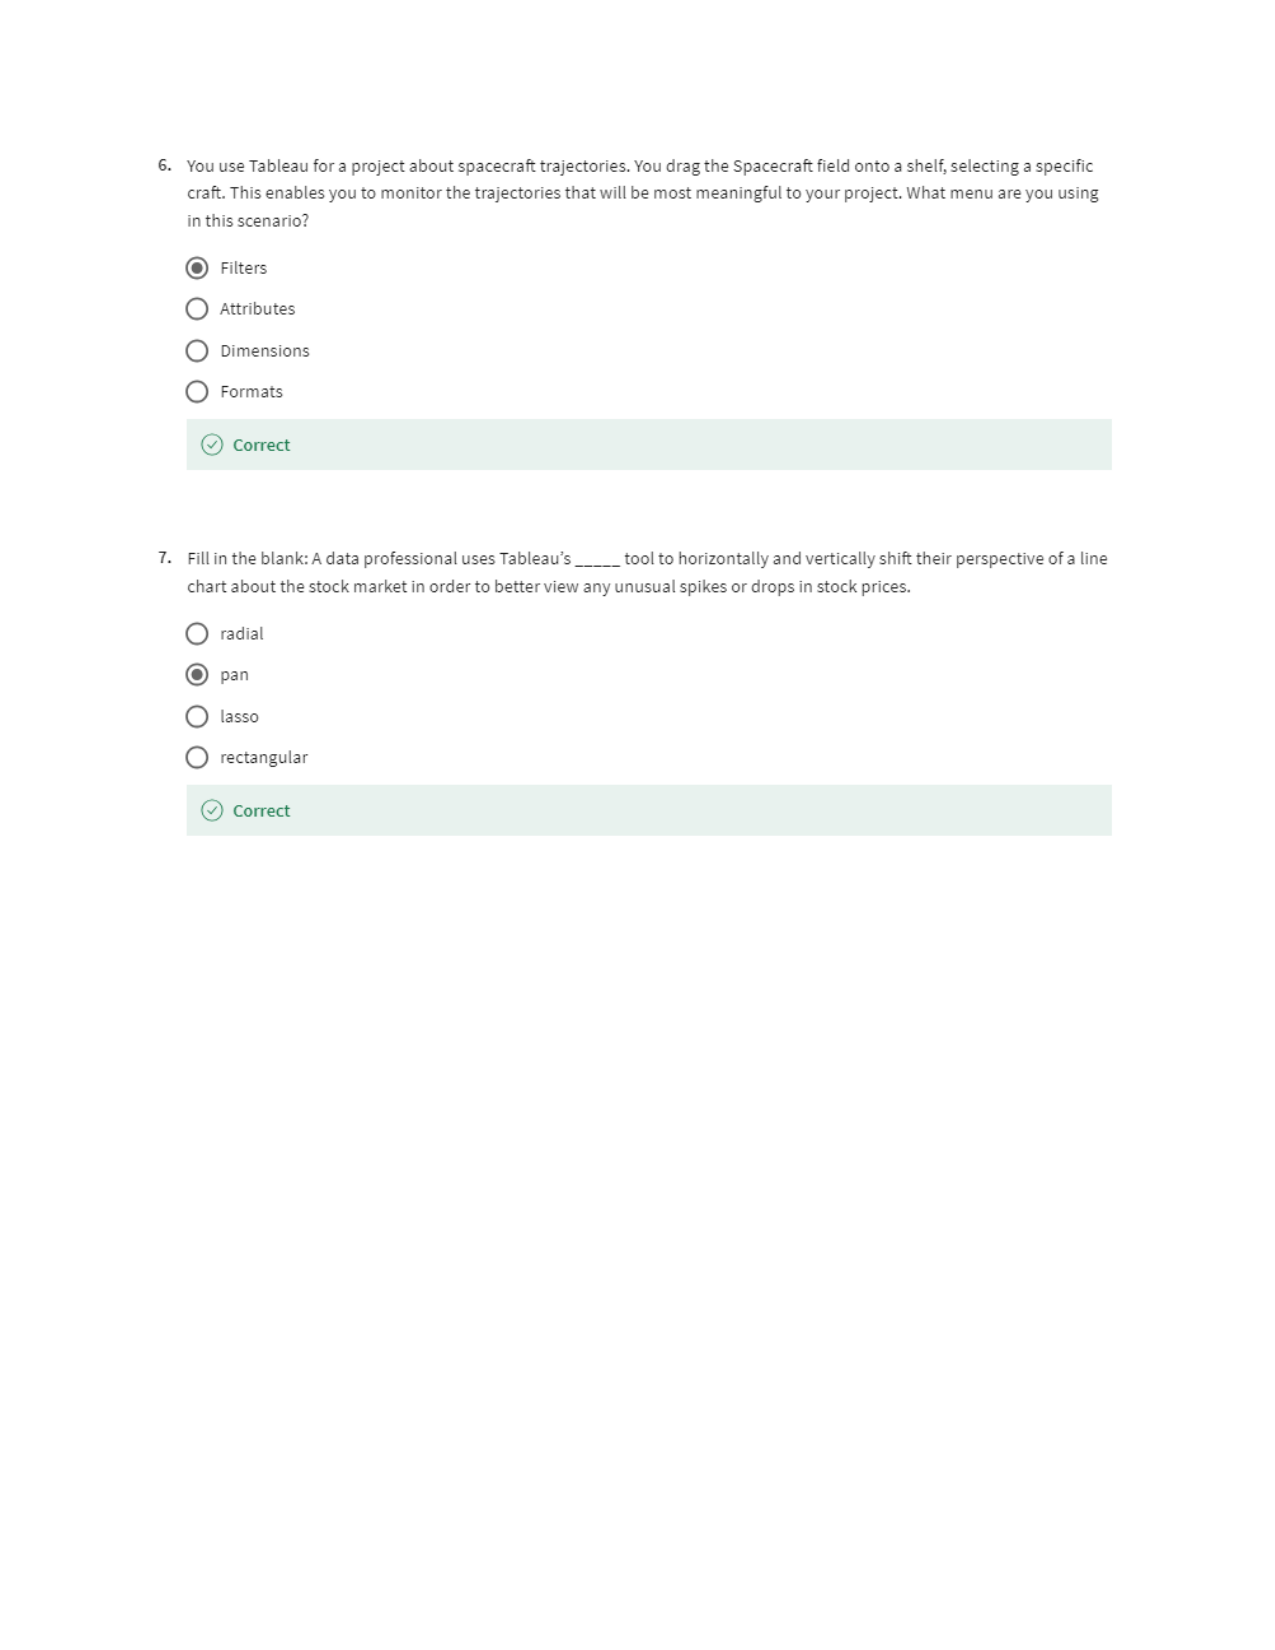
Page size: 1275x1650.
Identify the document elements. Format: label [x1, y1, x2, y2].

picture [150, 150, 1125, 855]
